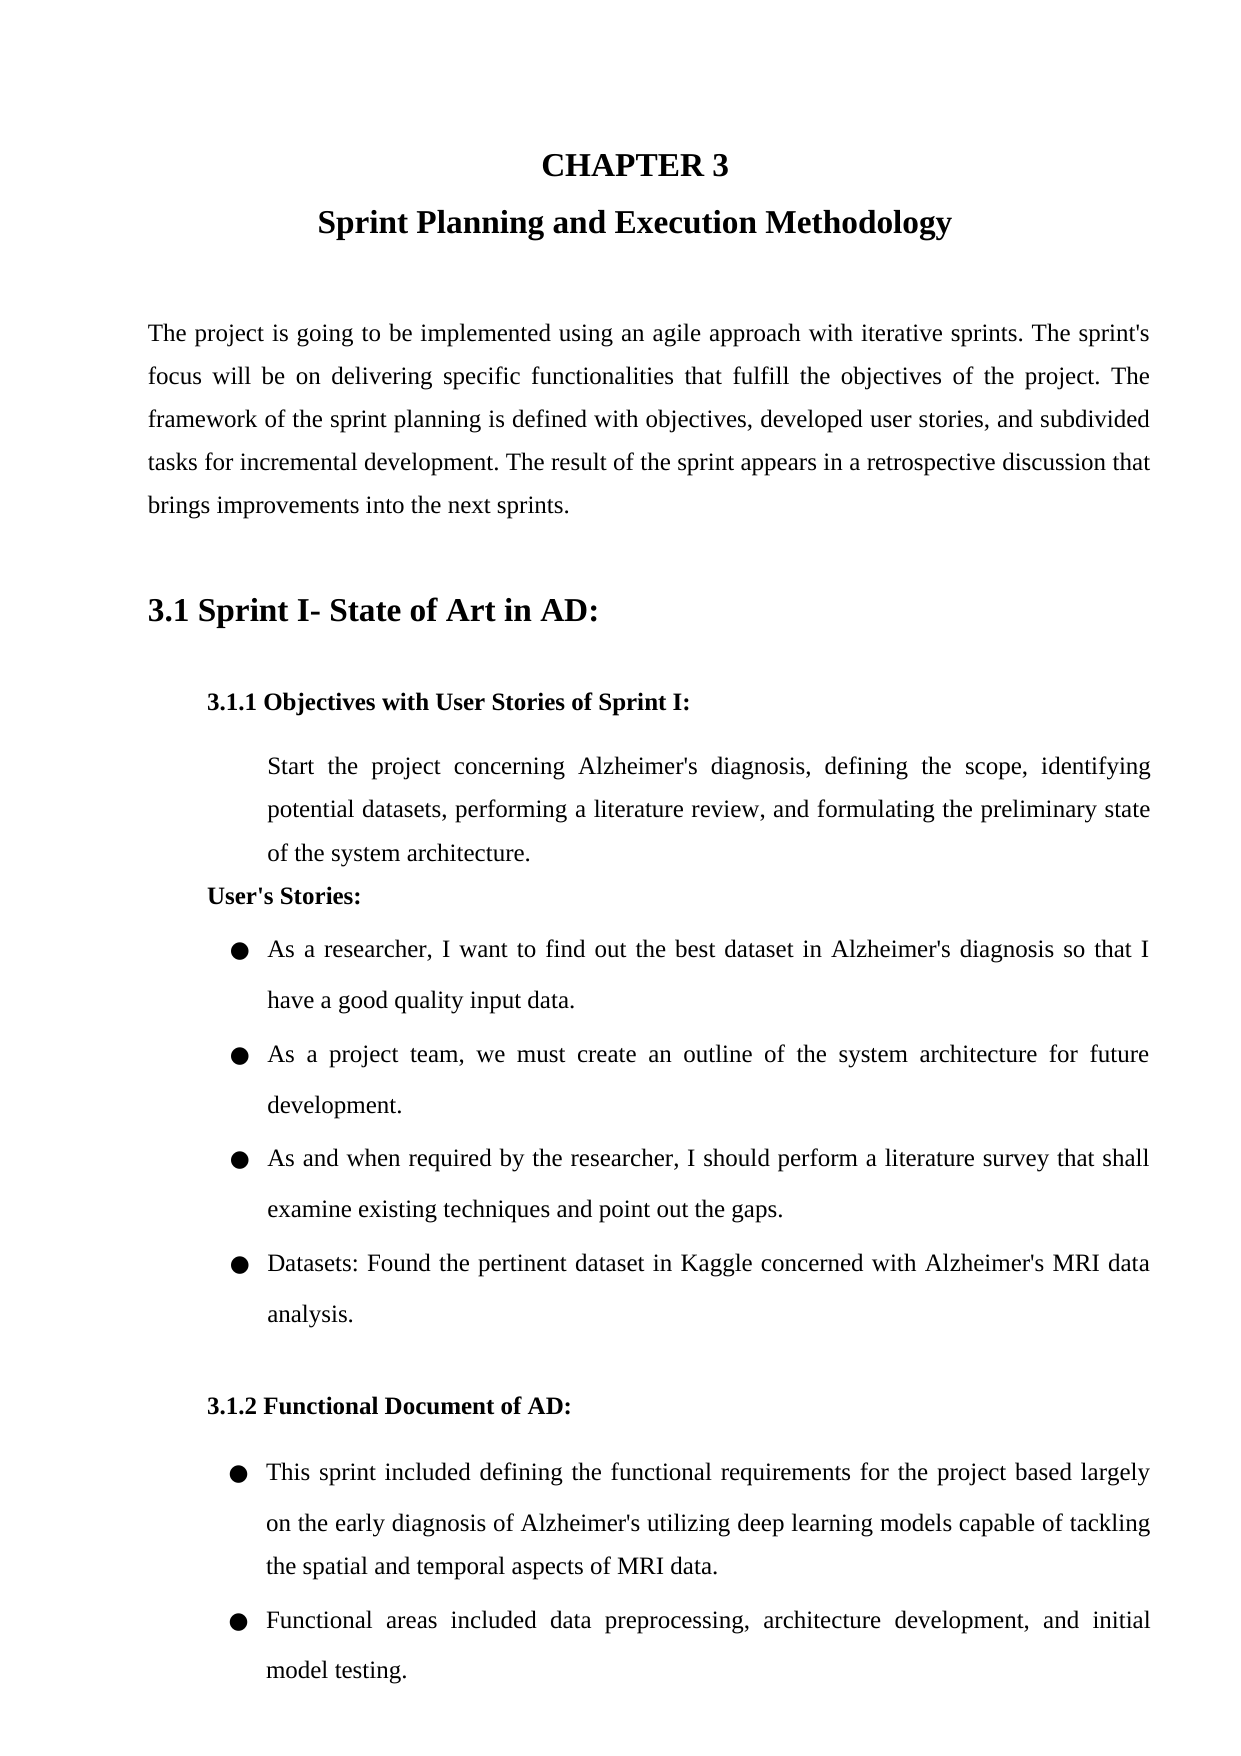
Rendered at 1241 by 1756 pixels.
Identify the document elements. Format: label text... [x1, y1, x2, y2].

subtitle 3.1.2 Functional Document of AD: [188, 1391, 1083, 1420]
text User's Stories: [148, 881, 1151, 909]
list As and when required by the researcher, I should perform a literature survey that shall examine existing techniques and point out the gaps. [229, 1133, 1151, 1223]
list As a researcher, I want to find out the best dataset in Alzheimer's diagnosis so that I have a good quality input data. [229, 924, 1151, 1014]
text Start the project concerning Alzheimer's diagnosis, defining the scope, identifying potential datasets, performing a literature review, and formulating the preliminary state of the system architecture. [267, 751, 1151, 866]
list Functional areas included data preprocessing, architecture development, and initial model testing. [228, 1594, 1151, 1684]
text The project is going to be implemented using an agile approach with iterative sprints. The sprint's focus will be on delivering specific functionalities that fulfill the objectives of the project. The framework of the sprint planning is defined with objectives, developed user stories, and subdivided tasks for incremental development. The result of the sprint appears in a retrospective discussion that brings improvements into the next sprints. [148, 318, 1151, 519]
text Sprint Planning and Execution Methodology [89, 203, 1181, 241]
list As a project team, we must create an outline of the system architecture for future development. [229, 1028, 1151, 1118]
text CHAPTER 3 [89, 145, 1181, 184]
list Datasets: Found the pertinent dataset in Kaggle concerned with Alzheimer's MRI data analysis. [229, 1237, 1151, 1327]
subtitle 3.1.1 Objectives with User Stories of Sprint I: [188, 687, 1083, 716]
subtitle 3.1 Sprint I- State of Art in AD: [148, 590, 1083, 629]
list This sprint included defining the functional requirements for the project based largely on the early diagnosis of Alzheimer's utilizing deep learning models capable of tackling the spatial and temporal aspects of MRI data. [228, 1447, 1151, 1580]
